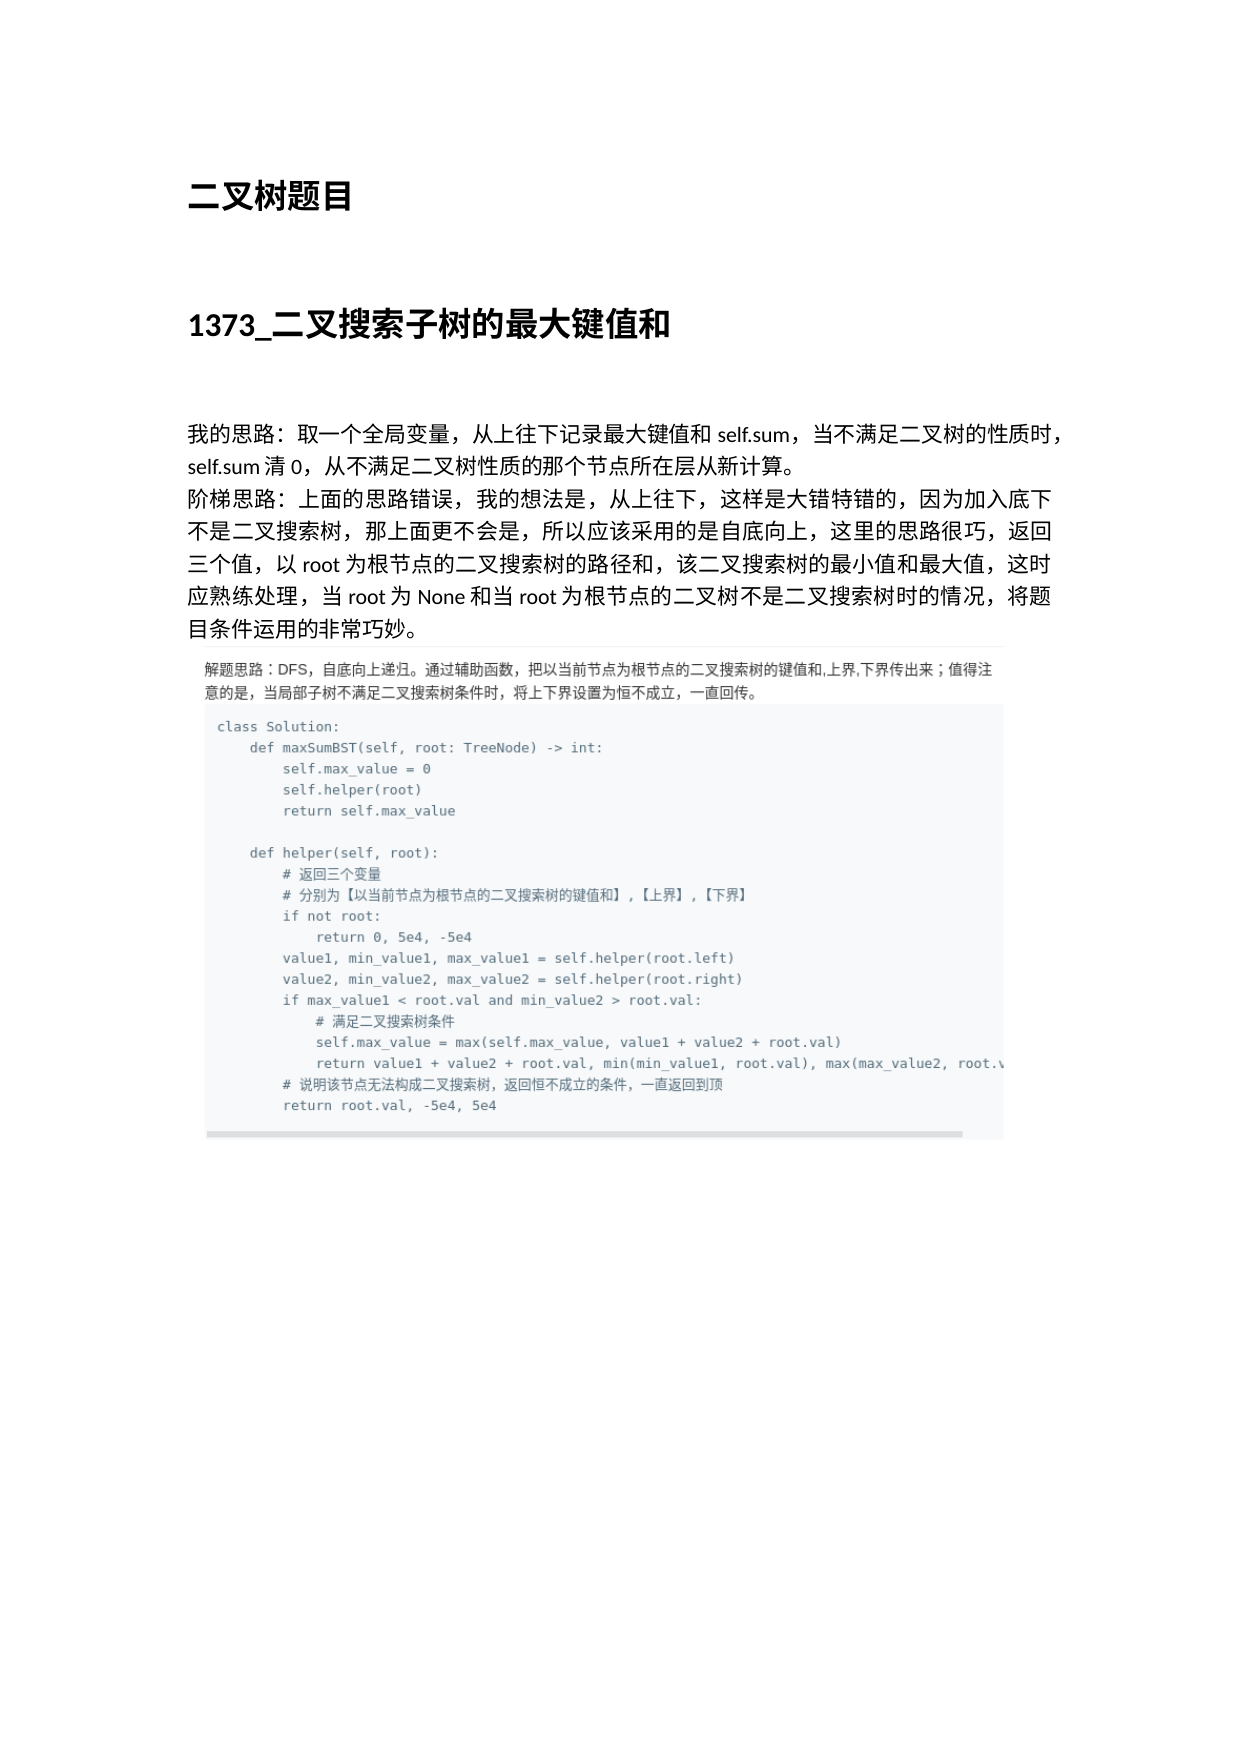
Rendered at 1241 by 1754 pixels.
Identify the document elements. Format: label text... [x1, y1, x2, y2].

text 我的思路：取一个全局变量，从上往下记录最大键值和self.sum，当不满足二叉树的性质时，self.sum清0，从不满足二叉树性质的那个节点所在层从新计算。 [187, 416, 1053, 481]
picture [187, 643, 1053, 1148]
text 阶梯思路：上面的思路错误，我的想法是，从上往下，这样是大错特错的，因为加入底下不是二叉搜索树，那上面更不会是，所以应该采用的是自底向上，这里的思路很巧，返回三个值，以root为根节点的二叉搜索树的路径和，该二叉搜索树的最小值和最大值，这时应熟练处理，当root为None和当root为根节点的二叉树不是二叉搜索树时的情况，将题目条件运用的非常巧妙。 [187, 481, 1053, 643]
subtitle 二叉树题目 [187, 162, 1053, 227]
subtitle 1373_二叉搜索子树的最大键值和 [187, 289, 1053, 354]
